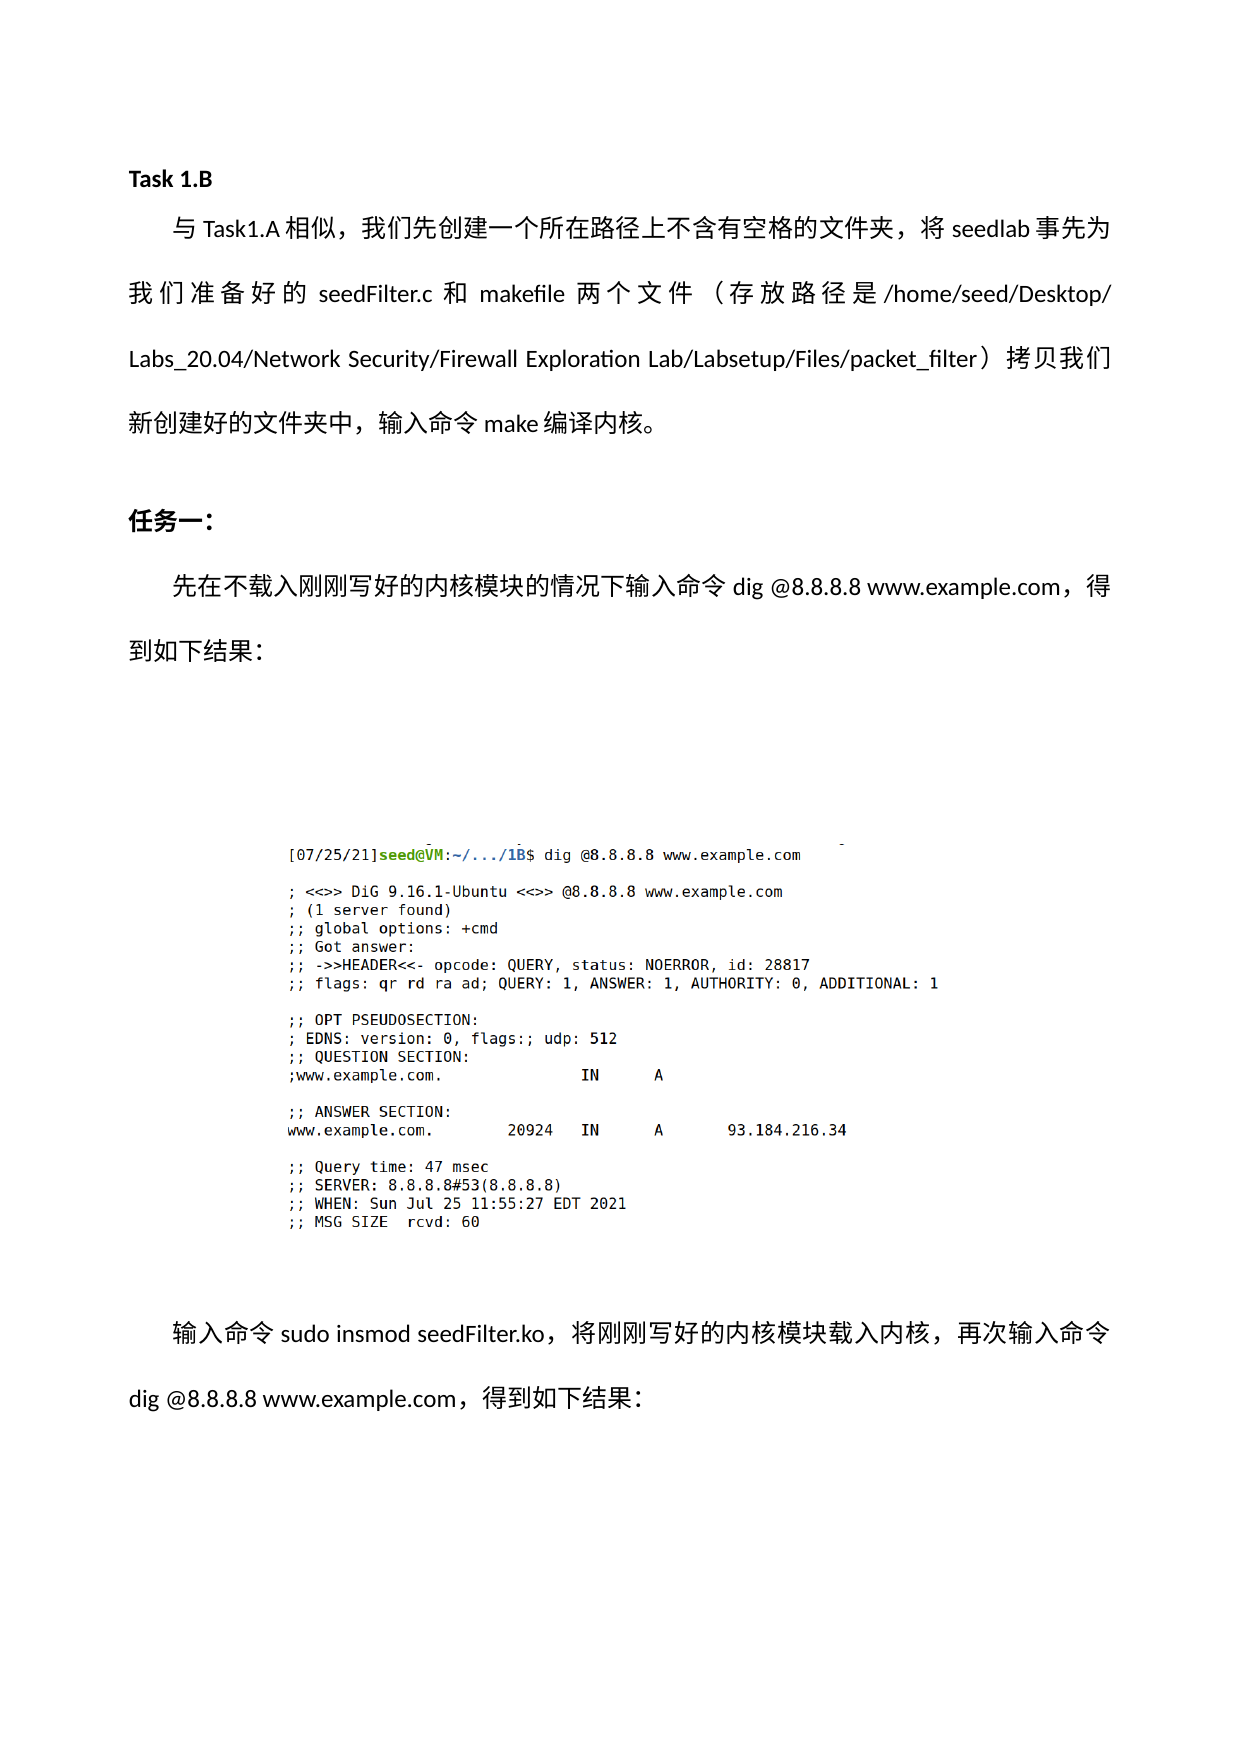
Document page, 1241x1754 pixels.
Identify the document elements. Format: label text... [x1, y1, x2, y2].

text 与Task1.A相似，我们先创建一个所在路径上不含有空格的文件夹，将seedlab事先为我们准备好的seedFilter.c和makefile两个文件（存放路径是/home/seed/Desktop/Labs_20.04/Network Security/Firewall Exploration Lab/Labsetup/Files/packet_filter）拷贝我们新创建好的文件夹中，输入命令make编译内核。 [129, 194, 1111, 454]
text 任务一： [129, 487, 1111, 552]
picture [288, 844, 953, 1237]
text Task 1.B [129, 162, 1111, 194]
text 先在不载入刚刚写好的内核模块的情况下输入命令dig @8.8.8.8 www.example.com，得到如下结果： [129, 552, 1111, 682]
text 输入命令sudo insmod seedFilter.ko，将刚刚写好的内核模块载入内核，再次输入命令dig @8.8.8.8 www.example.com，得到如下结果： [129, 1299, 1111, 1429]
